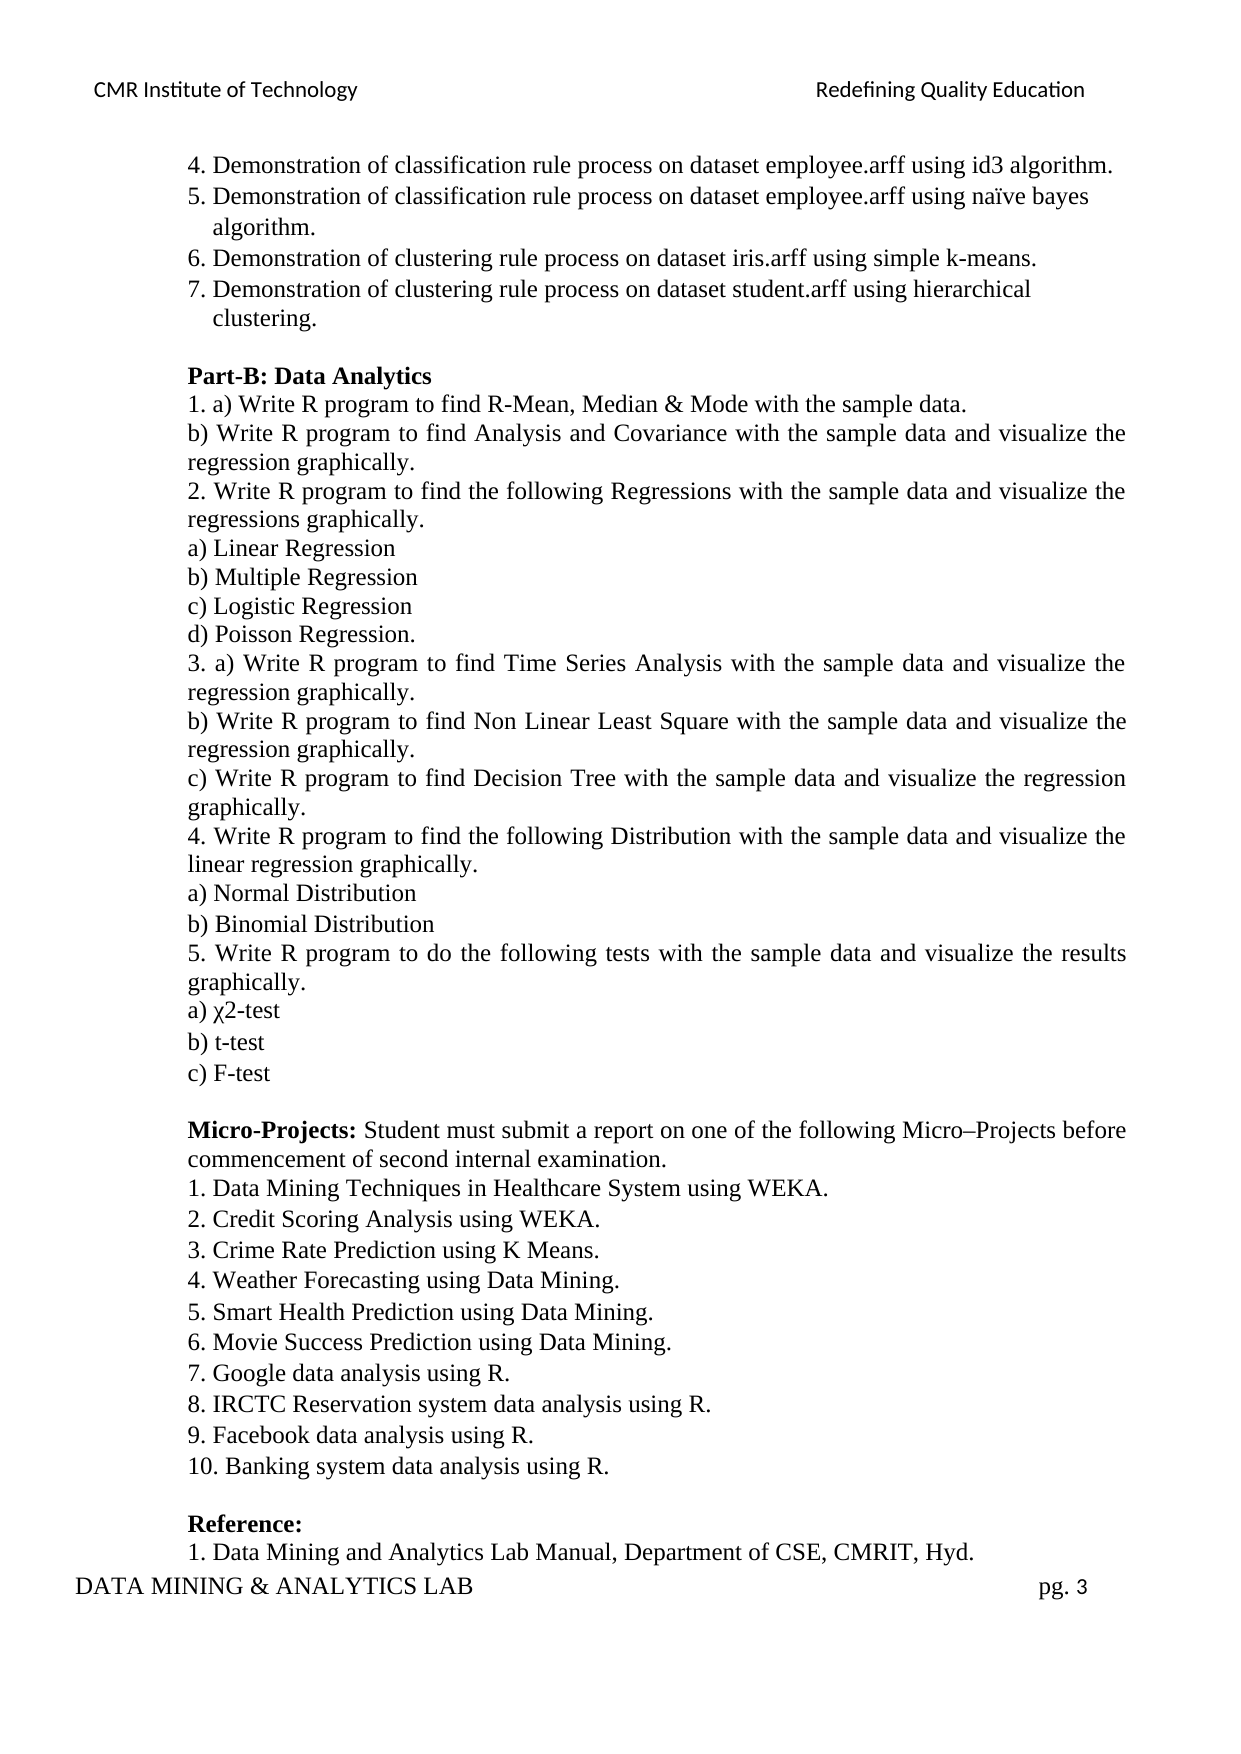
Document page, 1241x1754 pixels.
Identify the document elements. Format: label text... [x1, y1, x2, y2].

text algorithm. [187, 212, 1128, 241]
text a) Linear Regression [187, 533, 1128, 562]
text 5. Demonstration of classification rule process on dataset employee.arff using naïve bayes [187, 181, 1128, 210]
text b) t-test [187, 1027, 1128, 1055]
text Reference: [187, 1509, 1128, 1537]
text 2. Write R program to find the following Regressions with the sample data and visualize the regressions graphically. [187, 476, 1128, 533]
text 9. Facebook data analysis using R. [187, 1420, 1128, 1449]
text a) χ2-test [187, 996, 1128, 1024]
text d) Poisson Regression. [187, 619, 1128, 648]
text b) Binomial Distribution [187, 909, 1128, 938]
text 2. Credit Scoring Analysis using WEKA. [187, 1204, 1128, 1232]
text c) Logistic Regression [187, 591, 1128, 619]
text b) Write R program to find Analysis and Covariance with the sample data and visualize the regression graphically. [187, 418, 1128, 476]
text 6. Demonstration of clustering rule process on dataset iris.arff using simple k-means. [187, 243, 1128, 272]
text c) Write R program to find Decision Tree with the sample data and visualize the regression graphically. [187, 763, 1128, 821]
text 4. Weather Forecasting using Data Mining. [187, 1266, 1128, 1294]
text 8. IRCTC Reservation system data analysis using R. [187, 1389, 1128, 1418]
text b) Multiple Regression [187, 562, 1128, 591]
text clustering. [187, 303, 1128, 332]
text c) F-test [187, 1058, 1128, 1087]
text 6. Movie Success Prediction using Data Mining. [187, 1327, 1128, 1356]
text Part-B: Data Analytics [187, 361, 1128, 389]
text 3. Crime Rate Prediction using K Means. [187, 1235, 1128, 1263]
text 7. Google data analysis using R. [187, 1358, 1128, 1387]
text a) Normal Distribution [187, 878, 1128, 907]
text 4. Write R program to find the following Distribution with the sample data and visualize the linear regression graphically. [187, 821, 1128, 878]
text 5. Write R program to do the following tests with the sample data and visualize the results graphically. [187, 938, 1128, 996]
text 1. Data Mining and Analytics Lab Manual, Department of CSE, CMRIT, Hyd. [187, 1537, 1128, 1566]
text Micro-Projects: Student must submit a report on one of the following Micro–Projects before commencement of second internal examination. [187, 1115, 1128, 1173]
text 10. Banking system data analysis using R. [187, 1451, 1128, 1480]
text 1. Data Mining Techniques in Healthcare System using WEKA. [187, 1173, 1128, 1202]
text 5. Smart Health Prediction using Data Mining. [187, 1297, 1128, 1325]
text b) Write R program to find Non Linear Least Square with the sample data and visualize the regression graphically. [187, 706, 1128, 763]
text 3. a) Write R program to find Time Series Analysis with the sample data and visualize the regression graphically. [187, 648, 1128, 706]
text 1. a) Write R program to find R-Mean, Median & Mode with the sample data. [187, 389, 1128, 418]
text 7. Demonstration of clustering rule process on dataset student.arff using hierarchical [187, 274, 1128, 303]
text 4. Demonstration of classification rule process on dataset employee.arff using id3 algorithm. [187, 150, 1128, 179]
